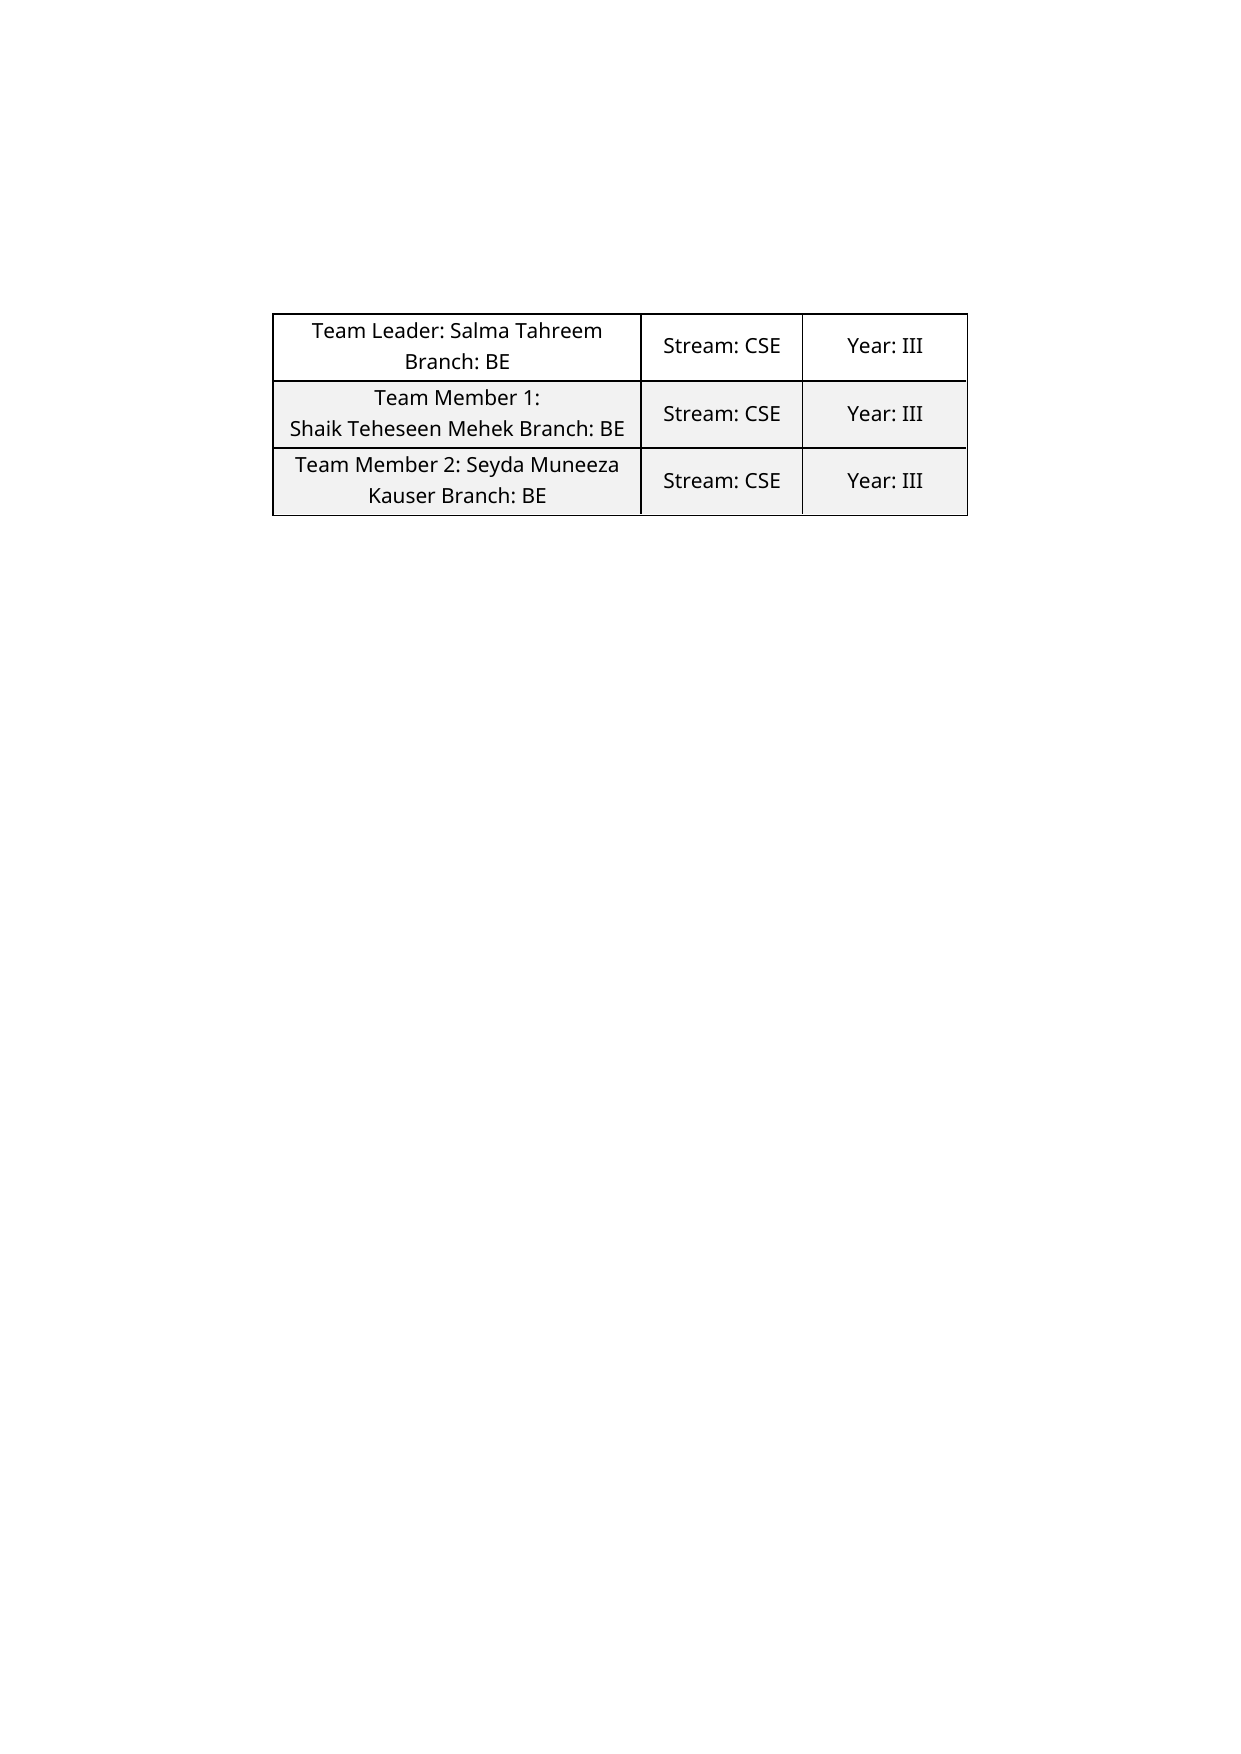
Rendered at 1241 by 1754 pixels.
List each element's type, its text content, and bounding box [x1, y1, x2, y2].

table_cell Year: III​ [803, 447, 967, 514]
table_header Stream: CSE​ [642, 315, 802, 380]
table_cell Stream: CSE​ [642, 382, 802, 447]
table_cell Year: III​ [803, 380, 967, 447]
table_header Team Leader: Salma Tahreem​Branch: BE​ [274, 315, 640, 380]
table_cell Team Member 2: Seyda Muneeza Kauser​ Branch: BE​ [274, 449, 640, 514]
table_cell Stream: CSE​ [642, 449, 802, 514]
table_header Year: III​ [803, 315, 967, 380]
table_cell Team Member 1: Shaik Teheseen Mehek​ Branch: BE​ [274, 382, 640, 447]
